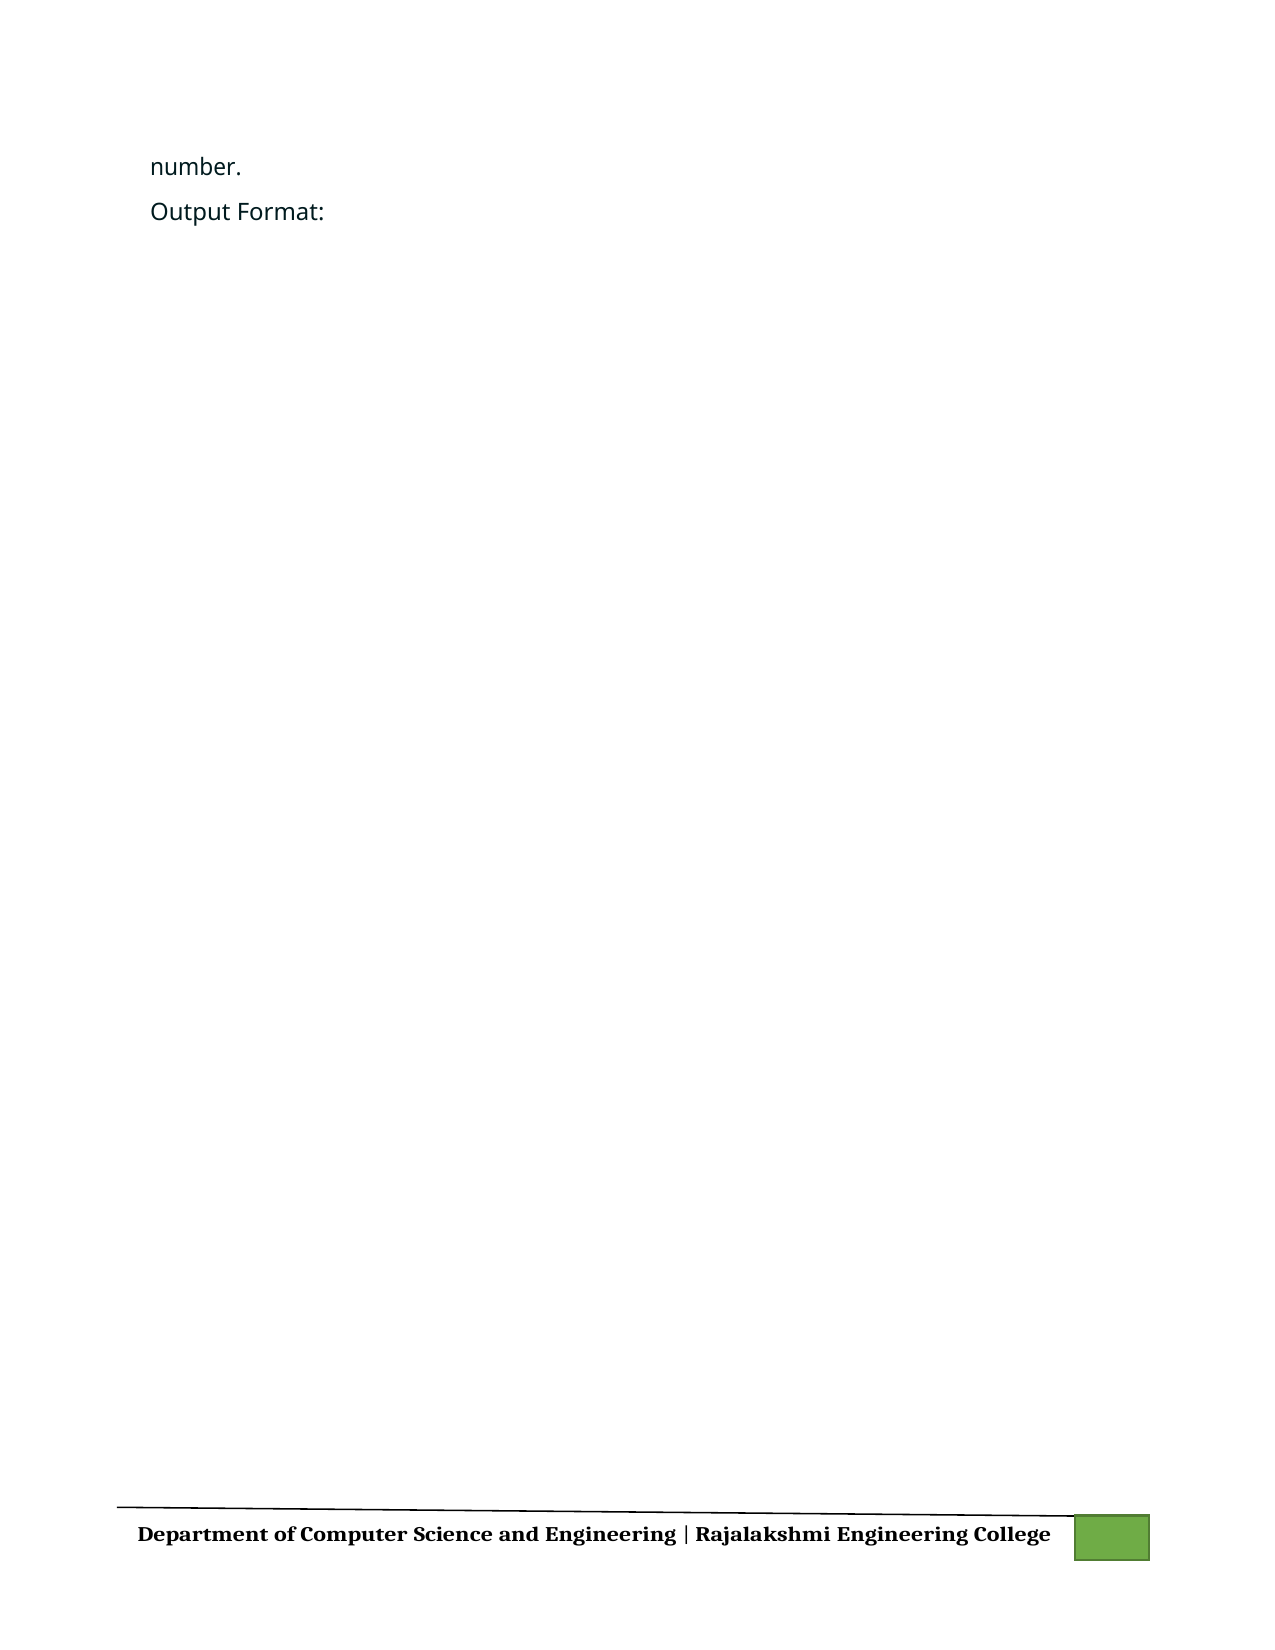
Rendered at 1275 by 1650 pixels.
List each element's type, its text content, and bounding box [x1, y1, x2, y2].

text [150, 150, 378, 183]
text Output Format: [150, 194, 378, 227]
